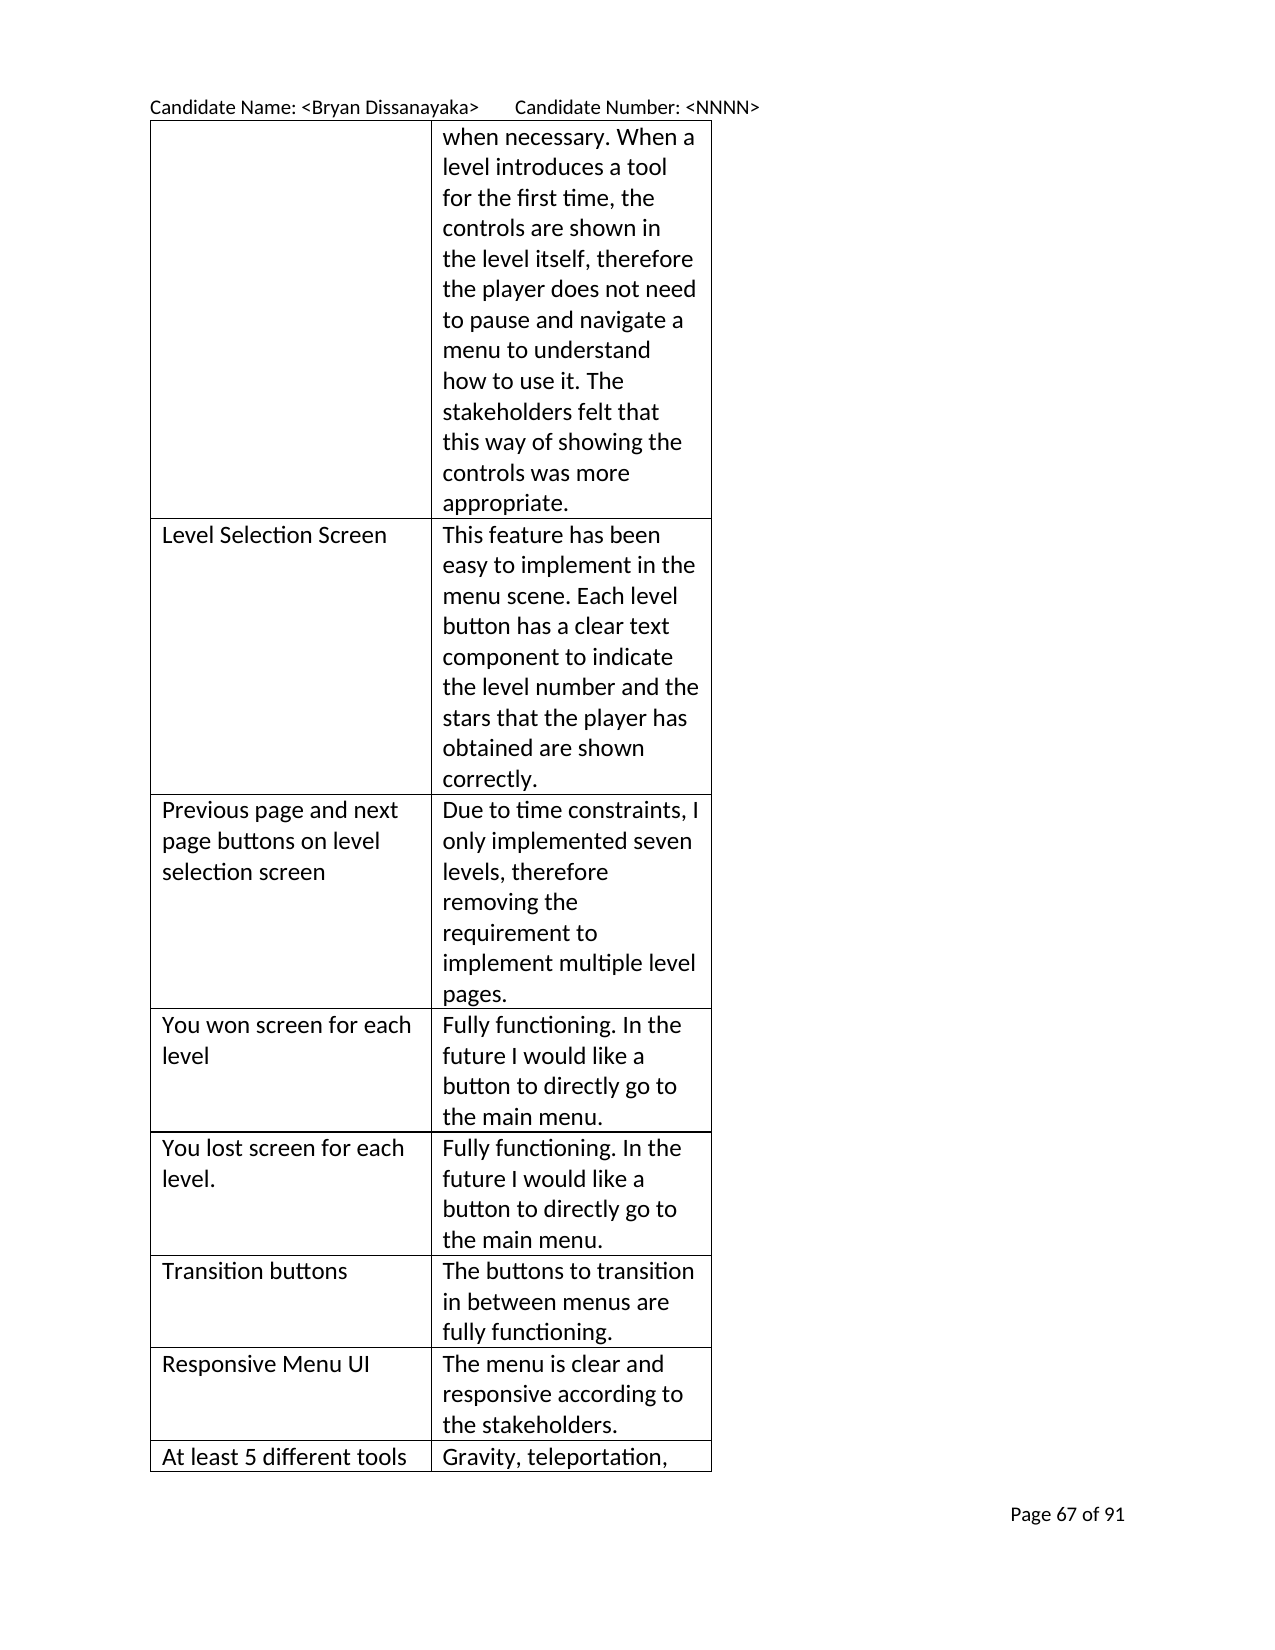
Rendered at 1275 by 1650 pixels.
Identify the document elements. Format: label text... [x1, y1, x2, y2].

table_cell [432, 1441, 711, 1471]
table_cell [432, 121, 711, 518]
table_cell Due to time constraints, I only implemented seven levels, therefore removing the requirement to implement multiple level pages. [432, 795, 711, 1008]
table_cell You won screen for each level [151, 1009, 431, 1131]
table_cell The menu is clear and responsive according to the stakeholders. [432, 1348, 711, 1440]
table_cell Transition buttons [151, 1256, 431, 1347]
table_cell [151, 1441, 431, 1471]
table_cell You lost screen for each level. [151, 1133, 431, 1254]
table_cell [151, 121, 431, 518]
table_cell Level Selection Screen [151, 519, 431, 793]
table_cell Previous page and next page buttons on level selection screen [151, 795, 431, 1008]
table_cell This feature has been easy to implement in the menu scene. Each level button has a clear text component to indicate the level number and the stars that the player has obtained are shown correctly. [432, 519, 711, 793]
table_cell The buttons to transition in between menus are fully functioning. [432, 1256, 711, 1347]
table_cell Fully functioning. In the future I would like a button to directly go to the main menu. [432, 1009, 711, 1131]
table_cell Fully functioning. In the future I would like a button to directly go to the main menu. [432, 1133, 711, 1254]
table_cell Responsive Menu UI [151, 1348, 431, 1440]
